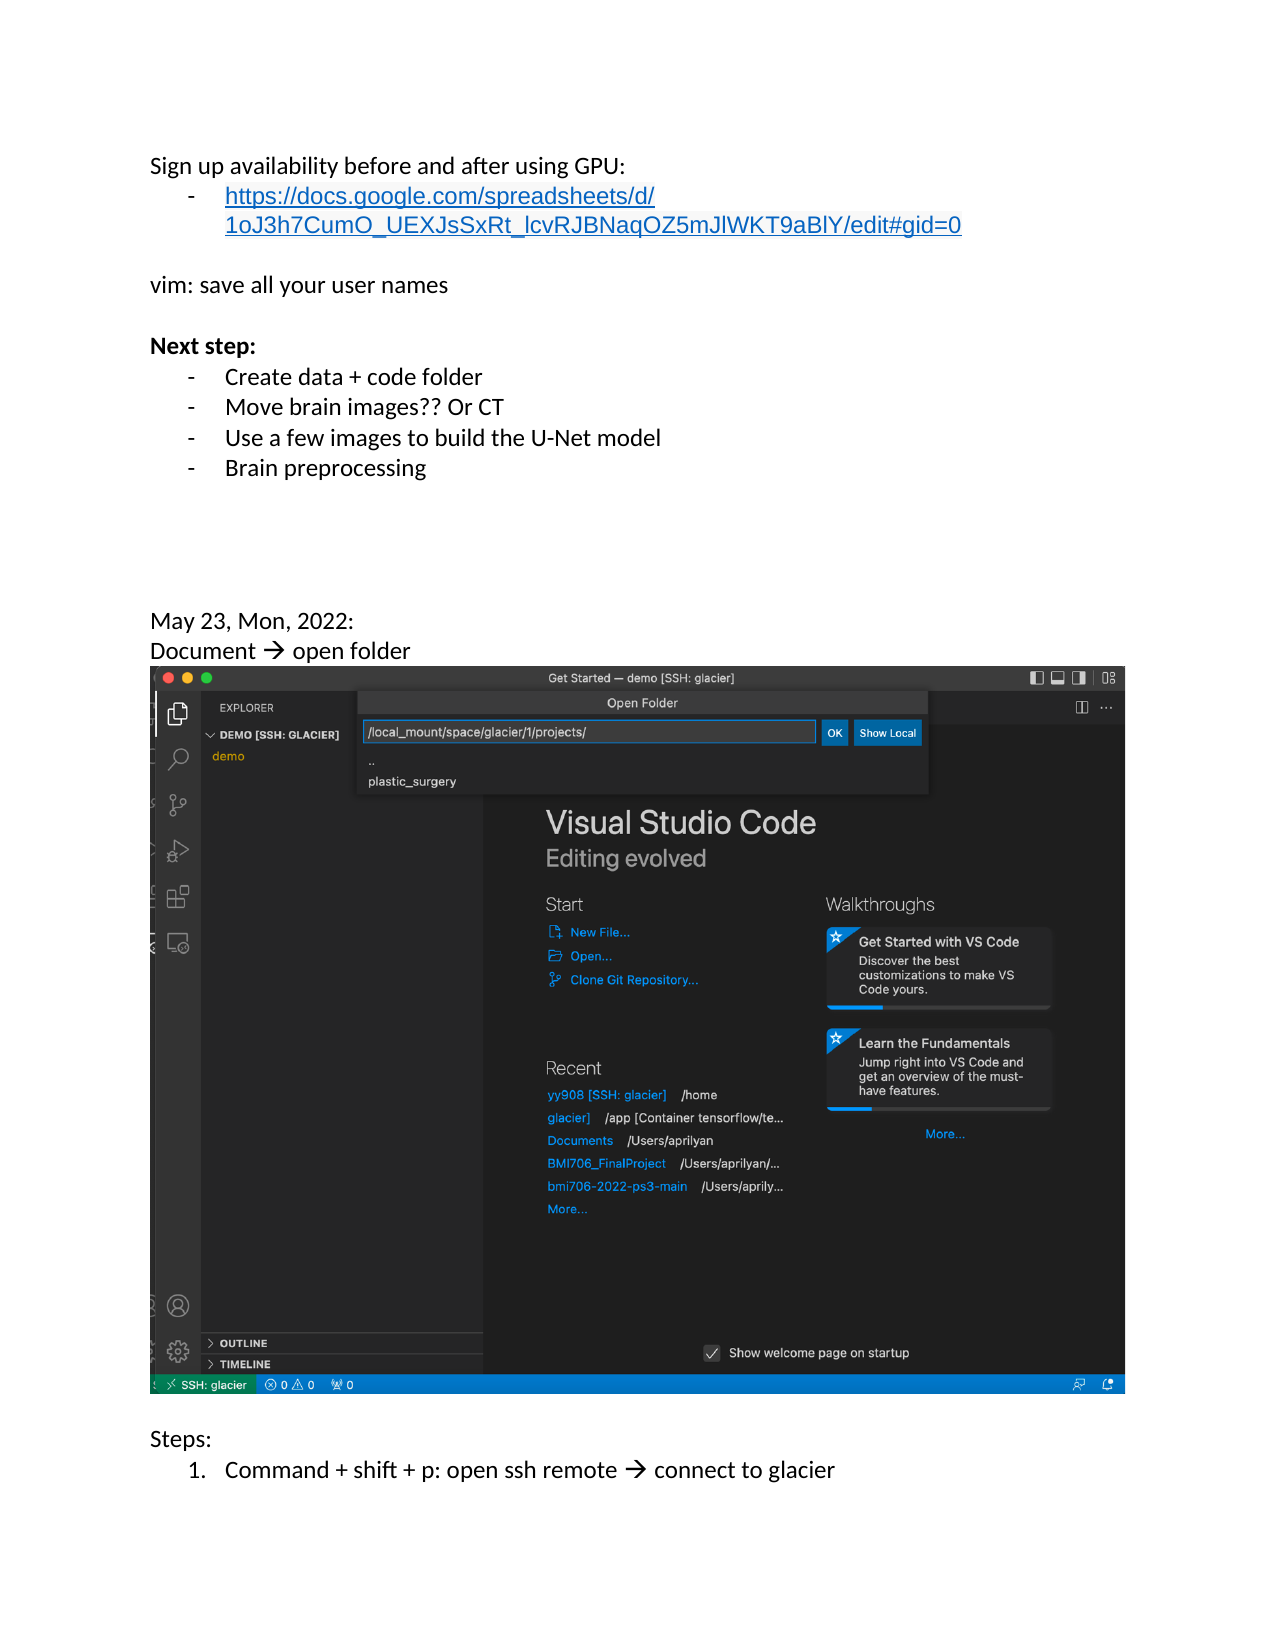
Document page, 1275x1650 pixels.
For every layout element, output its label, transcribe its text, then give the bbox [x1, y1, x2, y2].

list Use a few images to build the U-Net model [187, 422, 1125, 452]
text Document open folder [150, 635, 1125, 666]
list https://docs.google.com/spreadsheets/d/1oJ3h7CumO_UEXJsSxRt_lcvRJBNaqOZ5mJlWKT9aBlY/edit#gid=0 [187, 181, 1125, 239]
list Move brain images?? Or CT [187, 391, 1125, 422]
text vim: save all your user names [150, 269, 1125, 300]
picture [150, 666, 1125, 1394]
text Next step: [150, 330, 1125, 361]
list Create data + code folder [187, 361, 1125, 391]
list Command + shift + p: open ssh remote connect to glacier [187, 1454, 1125, 1485]
text May 23, Mon, 2022: [150, 605, 1125, 635]
text Steps: [150, 1424, 1125, 1454]
text Sign up availability before and after using GPU: [150, 150, 1125, 181]
list Brain preprocessing [187, 452, 1125, 483]
